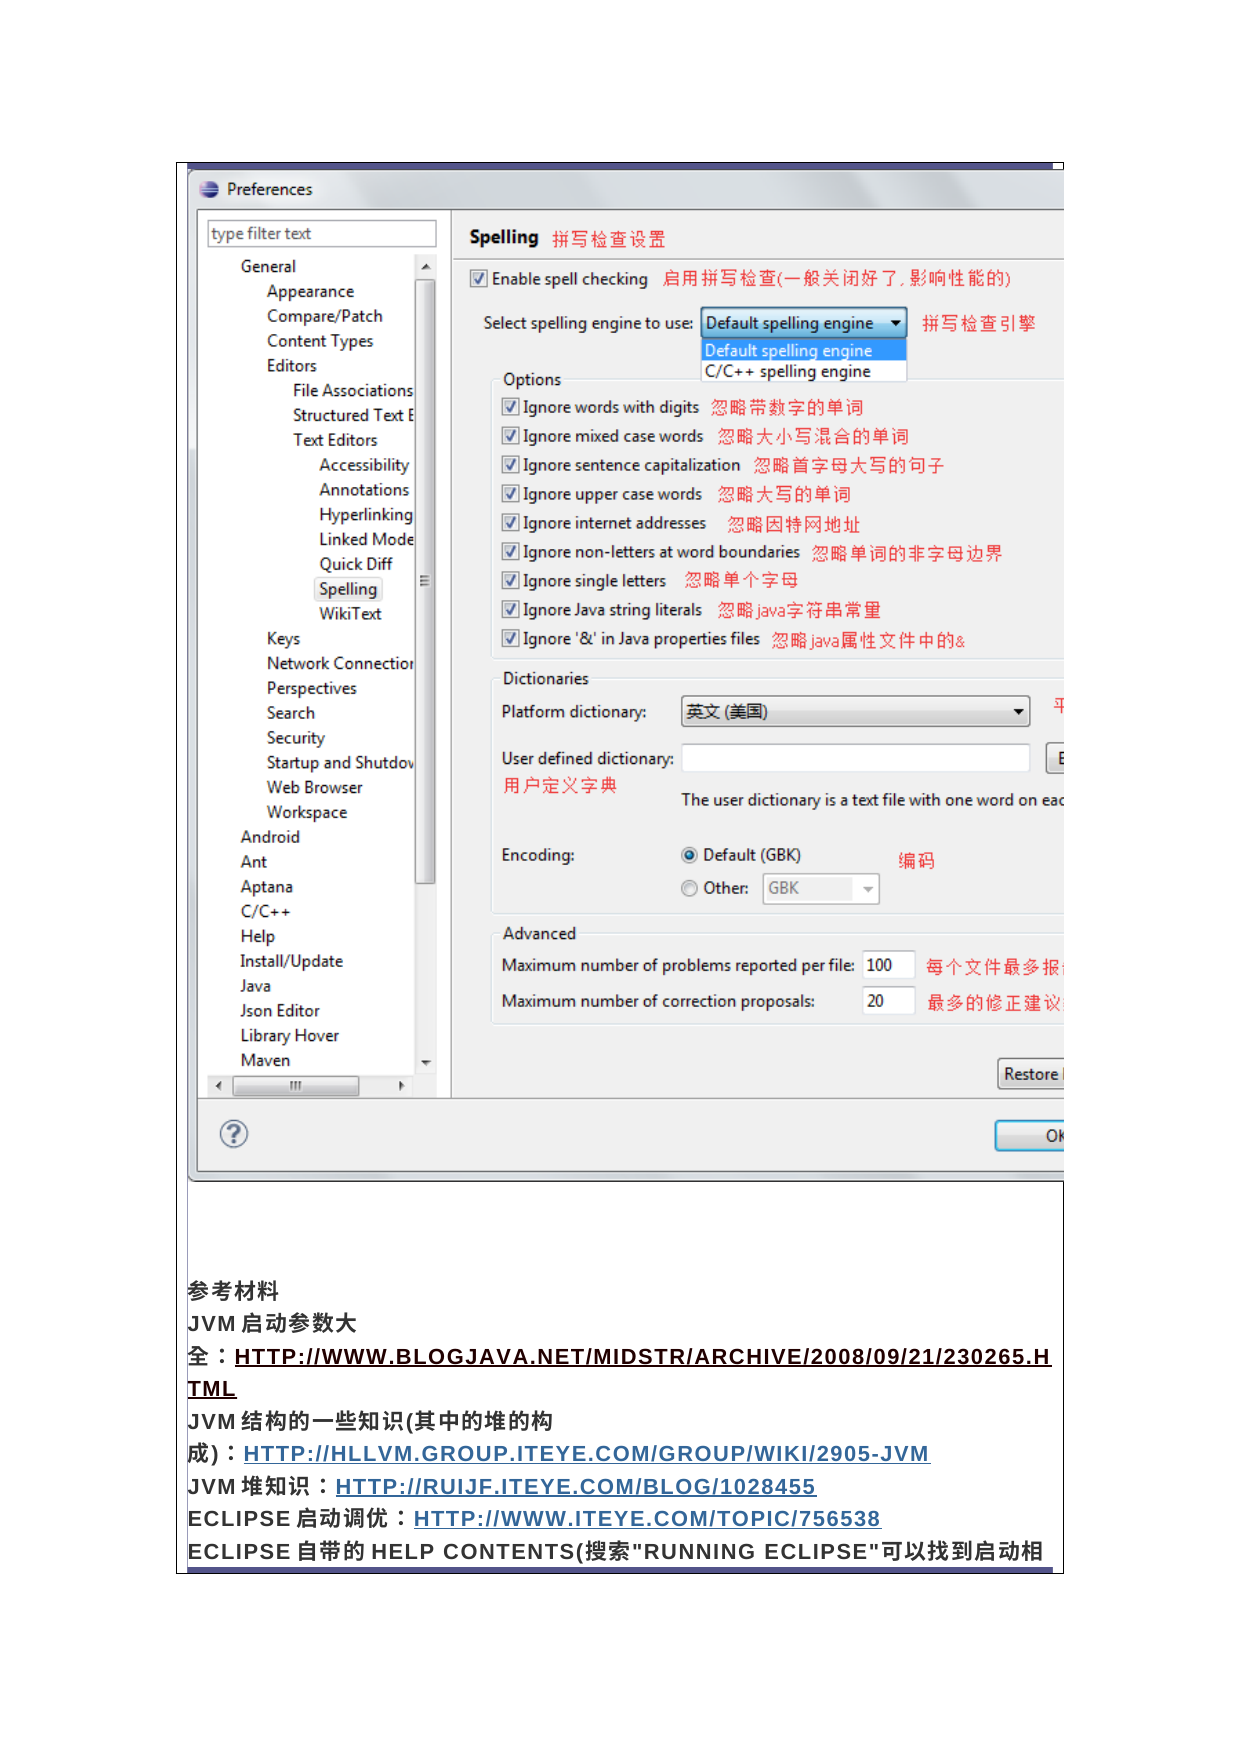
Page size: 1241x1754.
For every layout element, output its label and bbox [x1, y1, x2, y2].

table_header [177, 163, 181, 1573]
picture [188, 169, 1064, 1182]
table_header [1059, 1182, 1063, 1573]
